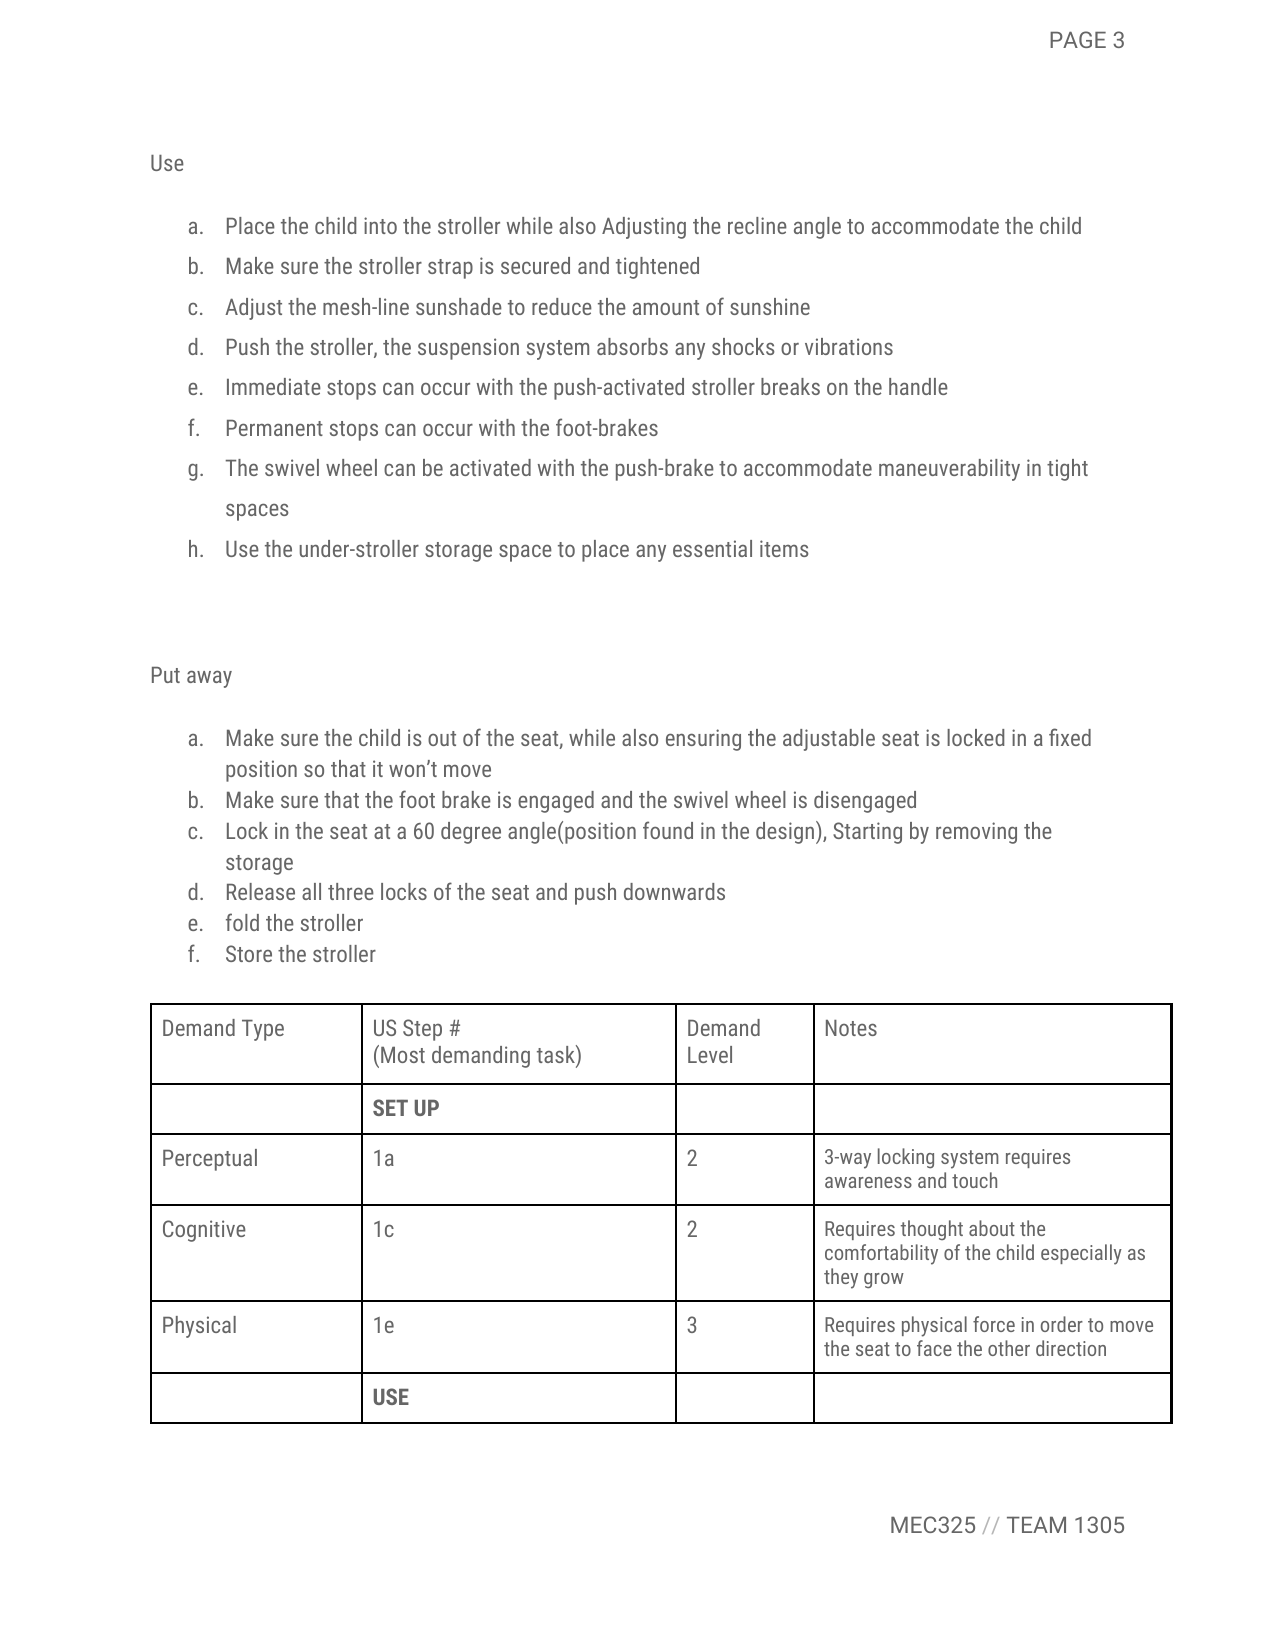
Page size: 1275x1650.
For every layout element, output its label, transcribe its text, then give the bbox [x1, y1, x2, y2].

table_cell [815, 1374, 1170, 1422]
list Permanent stops can occur with the foot-brakes [187, 415, 1125, 442]
table_cell SET UP [363, 1085, 675, 1132]
list Immediate stops can occur with the push-activated stroller breaks on the handle [187, 374, 1125, 401]
list Push the stroller, the suspension system absorbs any shocks or vibrations [187, 334, 1125, 361]
table_cell 1a [363, 1135, 675, 1204]
list Lock in the seat at a 60 degree angle(position found in the design), Starting by removing the storage [187, 818, 1125, 876]
table_cell 3 [677, 1302, 813, 1372]
table_cell 3-way locking system requires awareness and touch [815, 1135, 1170, 1204]
table_cell [677, 1374, 813, 1422]
table_cell 2 [677, 1206, 813, 1300]
list Make sure the stroller strap is secured and tightened [187, 253, 1125, 280]
table_cell Requires physical force in order to move the seat to face the other direction [815, 1302, 1170, 1372]
list Release all three locks of the seat and push downwards [187, 879, 1125, 906]
list Use the under-stroller storage space to place any essential items [187, 536, 1125, 563]
table_cell 2 [677, 1135, 813, 1204]
list Make sure that the foot brake is engaged and the swivel wheel is disengaged [187, 787, 1125, 814]
list Make sure the child is out of the seat, while also ensuring the adjustable seat is locked in a fixed position so that it won’t move [187, 725, 1125, 783]
table_header Demand Level [677, 1005, 813, 1083]
table_cell [677, 1085, 813, 1132]
list The swivel wheel can be activated with the push-brake to accommodate maneuverability in tight spaces [187, 455, 1125, 522]
table_header US Step # (Most demanding task) [363, 1005, 675, 1083]
table_cell USE [363, 1374, 675, 1422]
table_cell 1c [363, 1206, 675, 1300]
table_cell Requires thought about the comfortability of the child especially as they grow [815, 1206, 1170, 1300]
table_cell [152, 1374, 361, 1422]
list fold the stroller [187, 910, 1125, 937]
table_cell Physical [152, 1302, 361, 1372]
table_cell 1e [363, 1302, 675, 1372]
table_cell Perceptual [152, 1135, 361, 1204]
table_header Notes [815, 1005, 1170, 1083]
list Store the stroller [187, 941, 1125, 968]
table_cell Cognitive [152, 1206, 361, 1300]
text Use [150, 150, 1125, 177]
table_cell [815, 1085, 1170, 1132]
text Put away [150, 662, 1125, 689]
table_cell [152, 1085, 361, 1132]
list Place the child into the stroller while also Adjusting the recline angle to accommodate the child [187, 213, 1125, 240]
list Adjust the mesh-line sunshade to reduce the amount of sunshine [187, 294, 1125, 321]
table_header Demand Type [152, 1005, 361, 1083]
